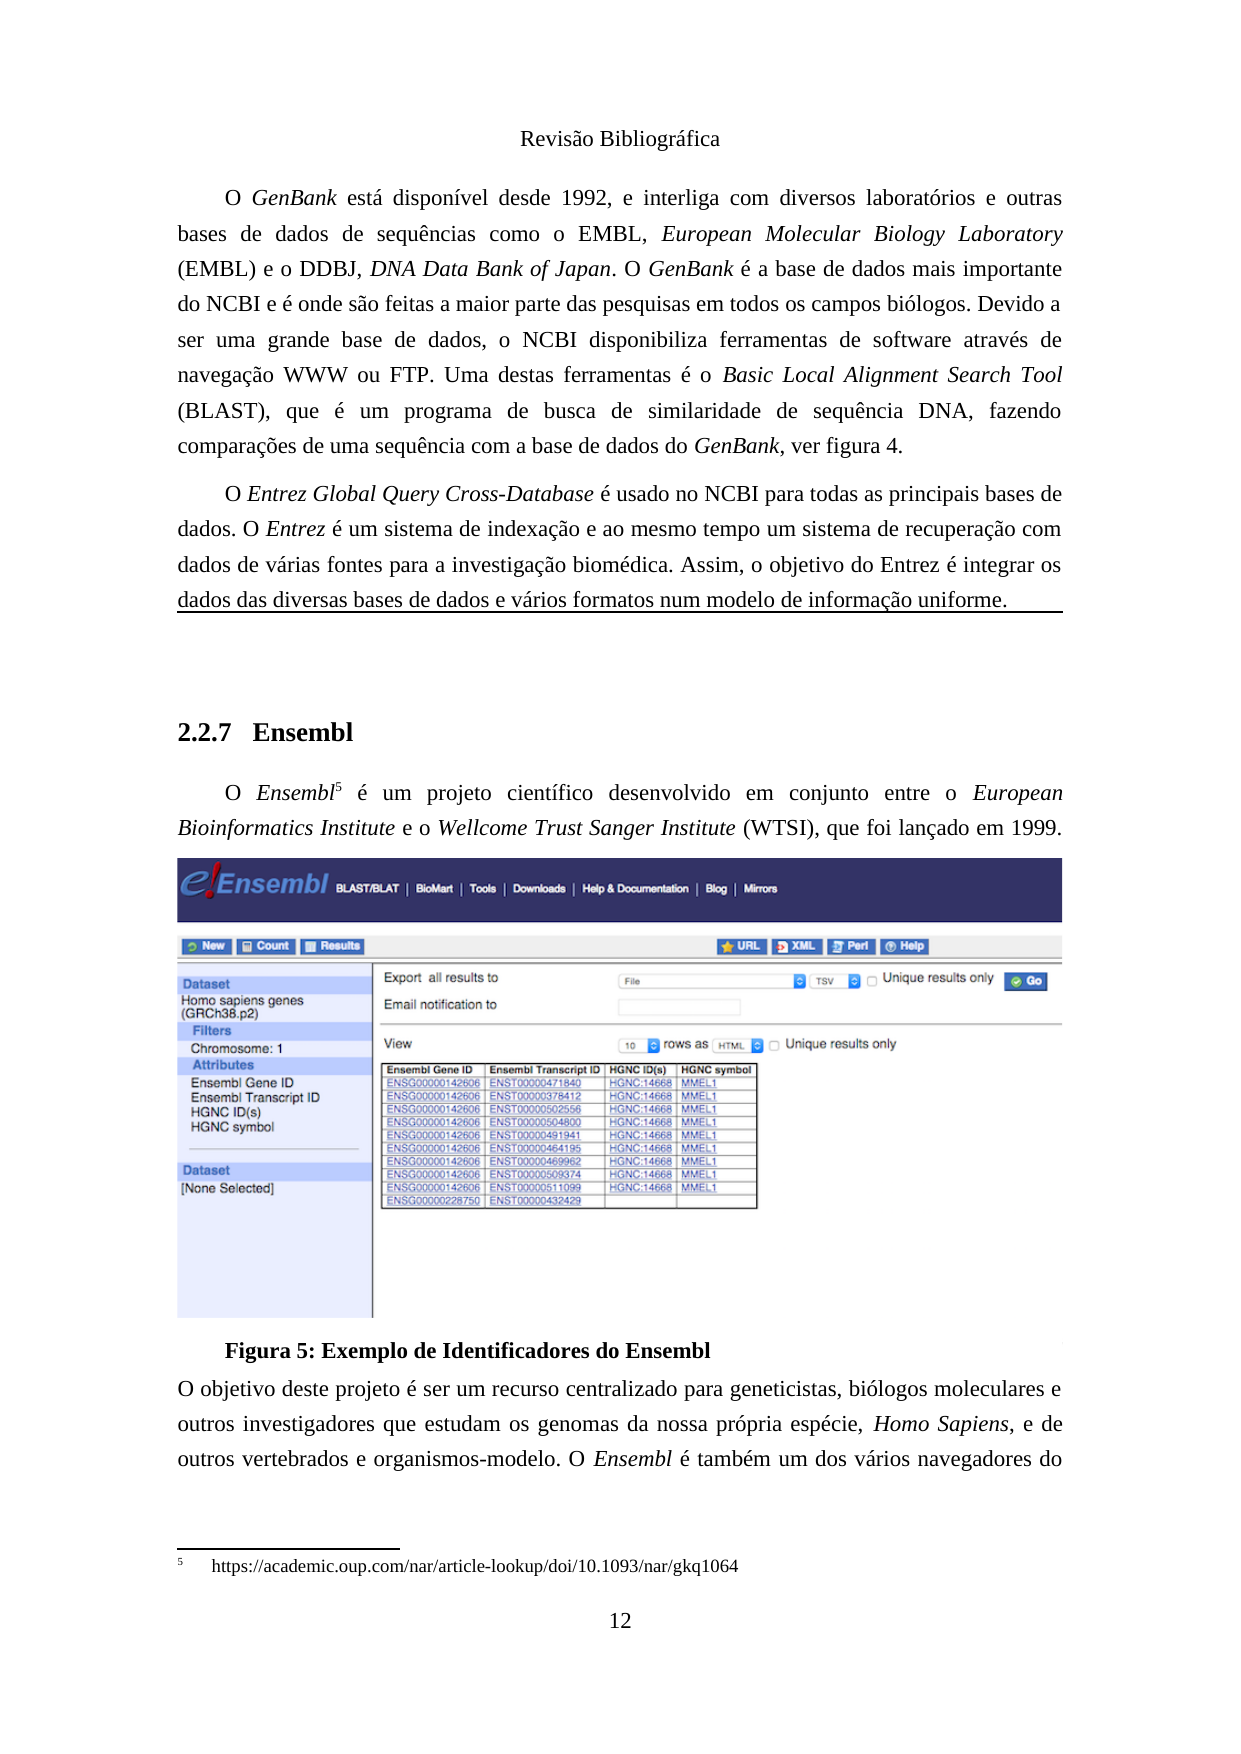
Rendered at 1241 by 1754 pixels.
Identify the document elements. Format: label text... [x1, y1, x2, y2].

picture [177, 858, 1063, 1317]
text O GenBank está disponível desde 1992, e interliga com diversos laboratórios e outras bases de dados de sequências como o EMBL, European Molecular Biology Laboratory (EMBL) e o DDBJ, DNA Data Bank of Japan. O GenBank é a base de dados mais importante do NCBI e é onde são feitas a maior parte das pesquisas em todos os campos biólogos. Devido a ser uma grande base de dados, o NCBI disponibiliza ferramentas de software através de navegação WWW ou FTP. Uma destas ferramentas é o Basic Local Alignment Search Tool (BLAST), que é um programa de busca de similaridade de sequência DNA, fazendo comparações de uma sequência com a base de dados do GenBank, ver figura 4. [177, 177, 1063, 461]
text O Entrez Global Query Cross-Database é usado no NCBI para todas as principais bases de dados. O Entrez é um sistema de indexação e ao mesmo tempo um sistema de recuperação com dados de várias fontes para a investigação biomédica. Assim, o objetivo do Entrez é integrar os dados das diversas bases de dados e vários formatos num modelo de informação uniforme. [177, 473, 1063, 611]
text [177, 1366, 1063, 1474]
subtitle Ensembl [177, 713, 1063, 748]
